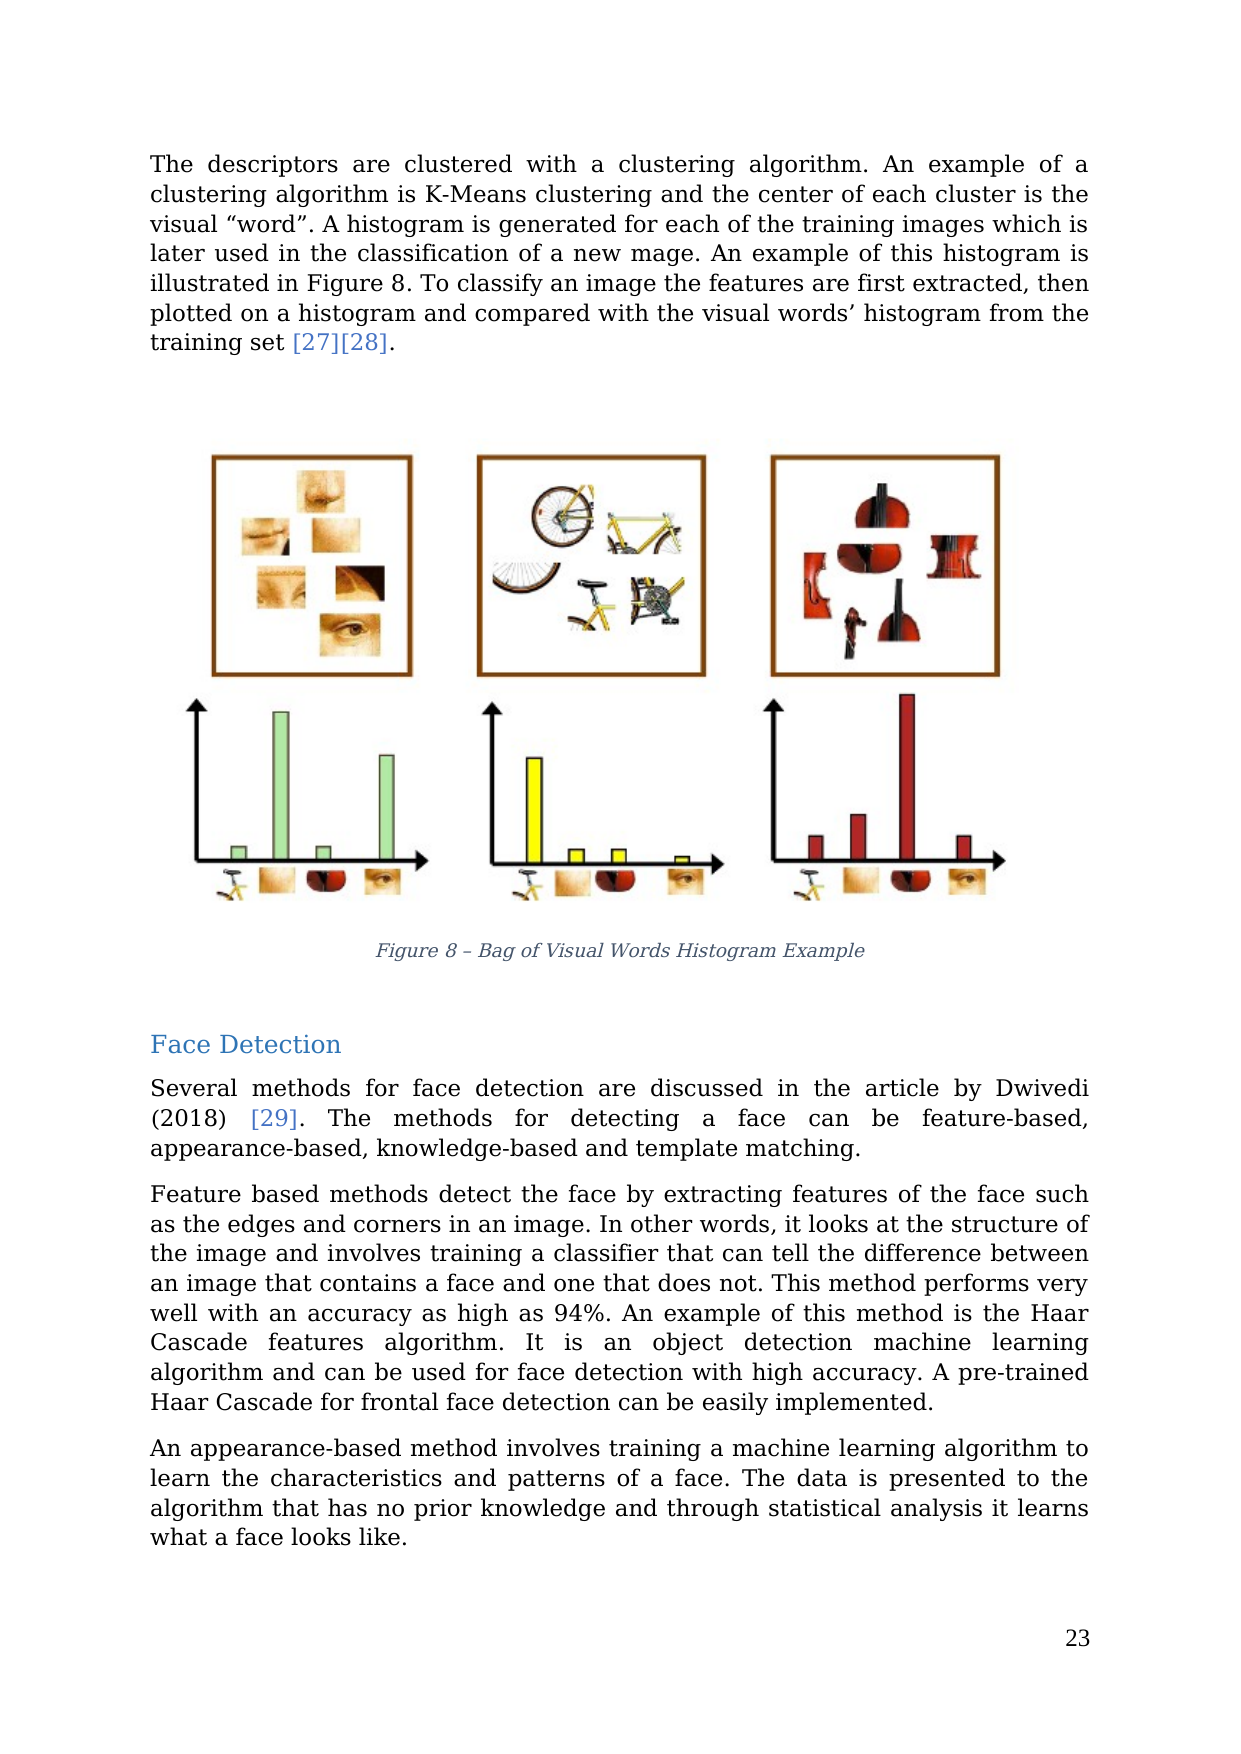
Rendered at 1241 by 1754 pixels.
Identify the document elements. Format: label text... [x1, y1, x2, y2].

text Several methods for face detection are discussed in the article by Dwivedi (2018) [29]. The methods for detecting a face can be feature-based, appearance-based, knowledge-based and template matching. [150, 1074, 1090, 1161]
picture [150, 420, 1091, 921]
subtitle Face Detection [150, 1029, 1090, 1059]
text The descriptors are clustered with a clustering algorithm. An example of a clustering algorithm is K-Means clustering and the center of each cluster is the visual “word”. A histogram is generated for each of the training images which is later used in the classification of a new mage. An example of this histogram is illustrated in Figure 8. To classify an image the features are first extracted, then plotted on a histogram and compared with the visual words’ histogram from the training set [27][28]. [150, 150, 1090, 356]
text An appearance-based method involves training a machine learning algorithm to learn the characteristics and patterns of a face. The data is presented to the algorithm that has no prior knowledge and through statistical analysis it learns what a face looks like. [150, 1434, 1090, 1550]
text Feature based methods detect the face by extracting features of the face such as the edges and corners in an image. In other words, it looks at the structure of the image and involves training a classifier that can tell the difference between an image that contains a face and one that does not. This method performs very well with an accuracy as high as 94%. An example of this method is the Haar Cascade features algorithm. It is an object detection machine learning algorithm and can be used for face detection with high accuracy. A pre-trained Haar Cascade for frontal face detection can be easily implemented. [150, 1180, 1090, 1415]
